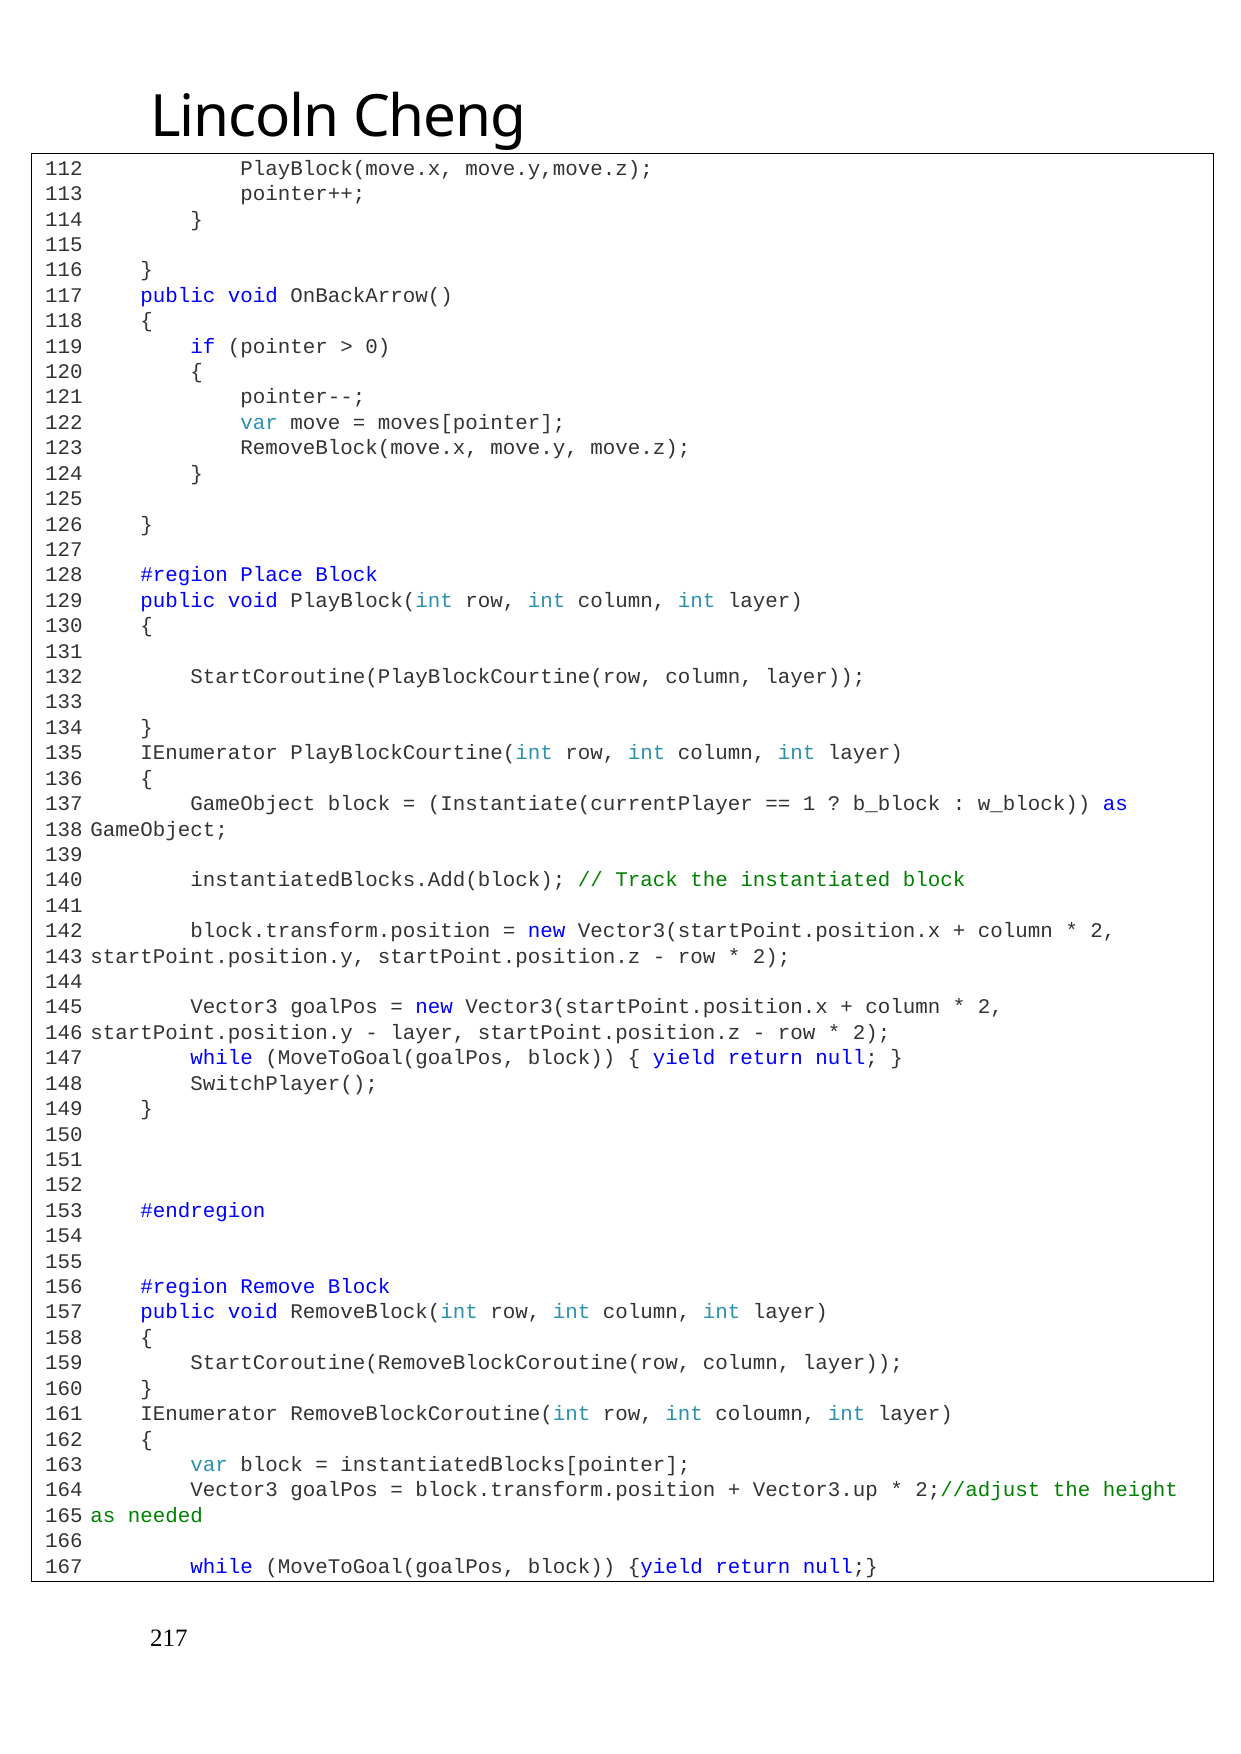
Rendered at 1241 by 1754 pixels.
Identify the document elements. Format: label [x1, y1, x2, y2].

table_header [32, 154, 1213, 1581]
